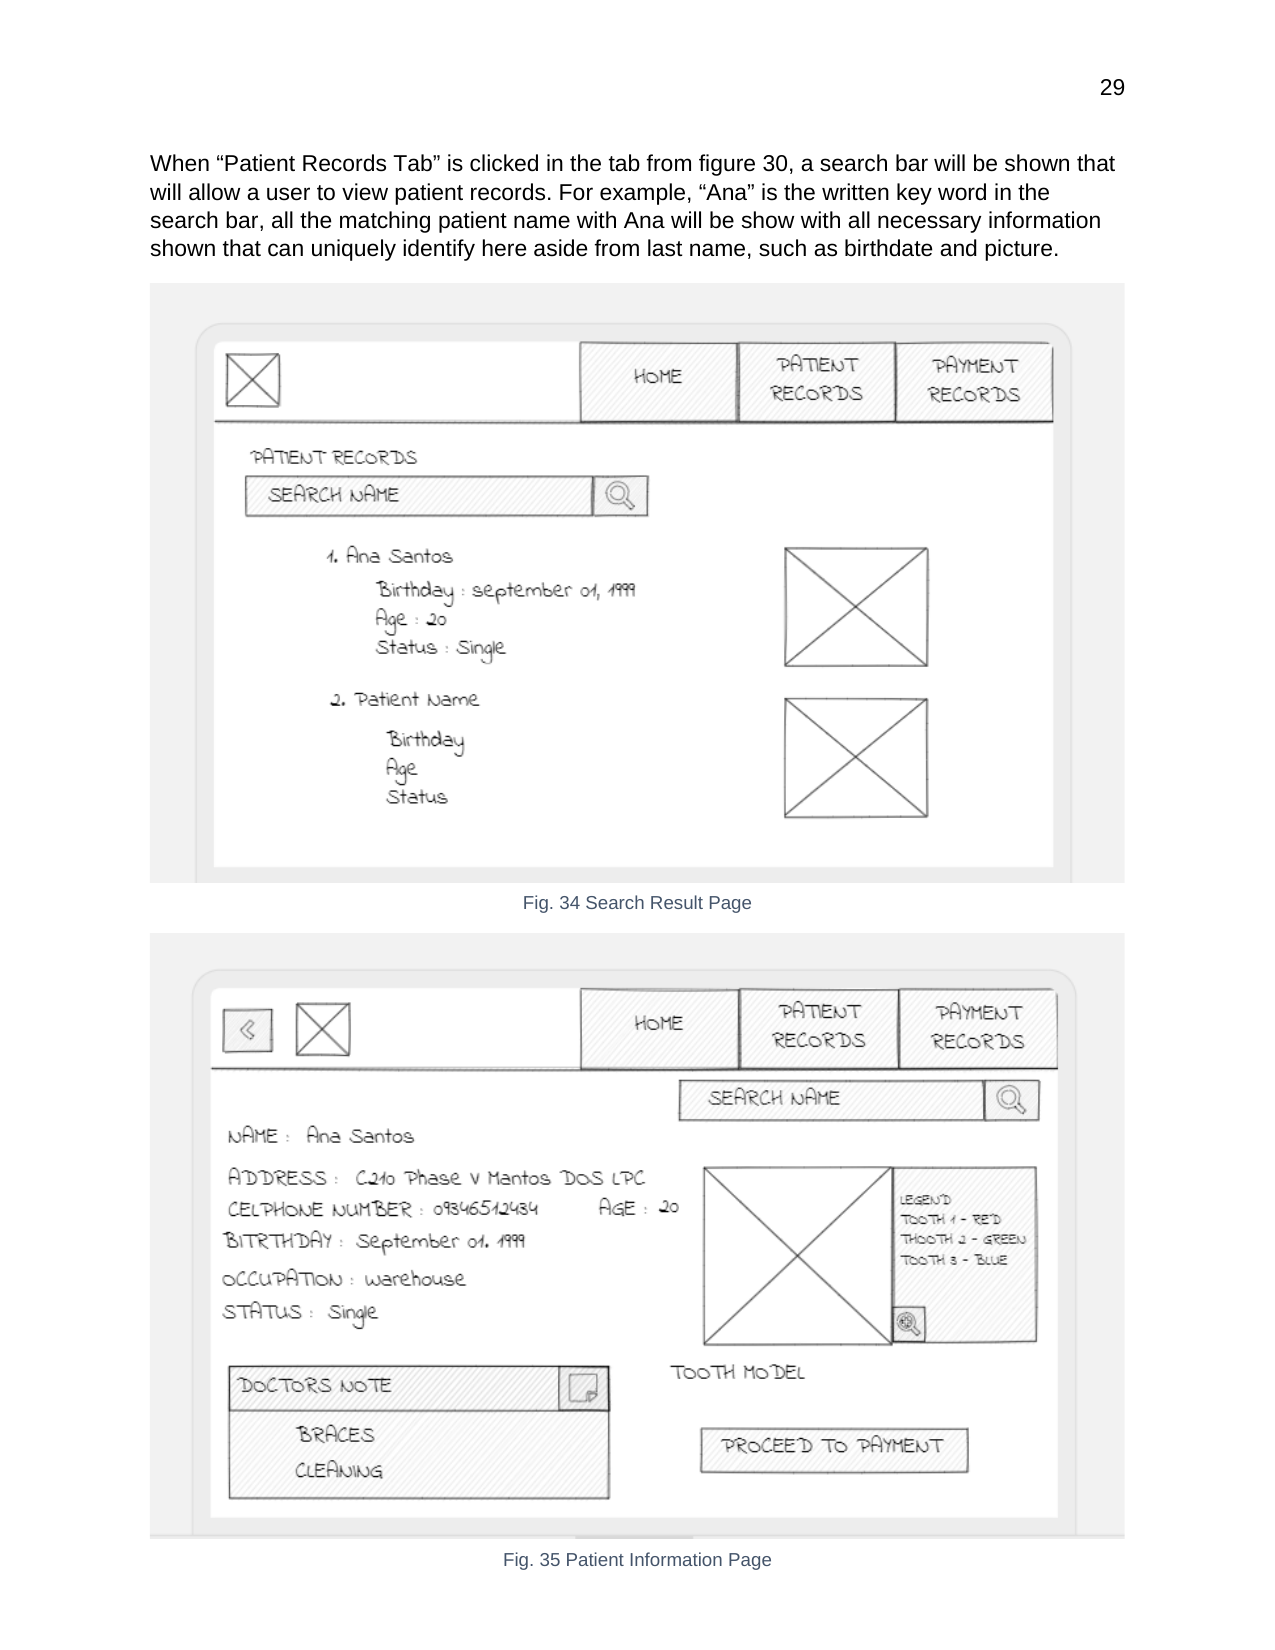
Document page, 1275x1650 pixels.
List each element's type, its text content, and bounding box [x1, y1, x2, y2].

picture [149, 933, 1125, 1539]
picture [149, 283, 1125, 883]
text When “Patient Records Tab” is clicked in the tab from figure 30, a search bar will be shown that will allow a user to view patient records. For example, “Ana” is the written key word in the search bar, all the matching patient name with Ana will be show with all necessary information shown that can uniquely identify here aside from last name, such as birthdate and picture. [150, 150, 1125, 262]
